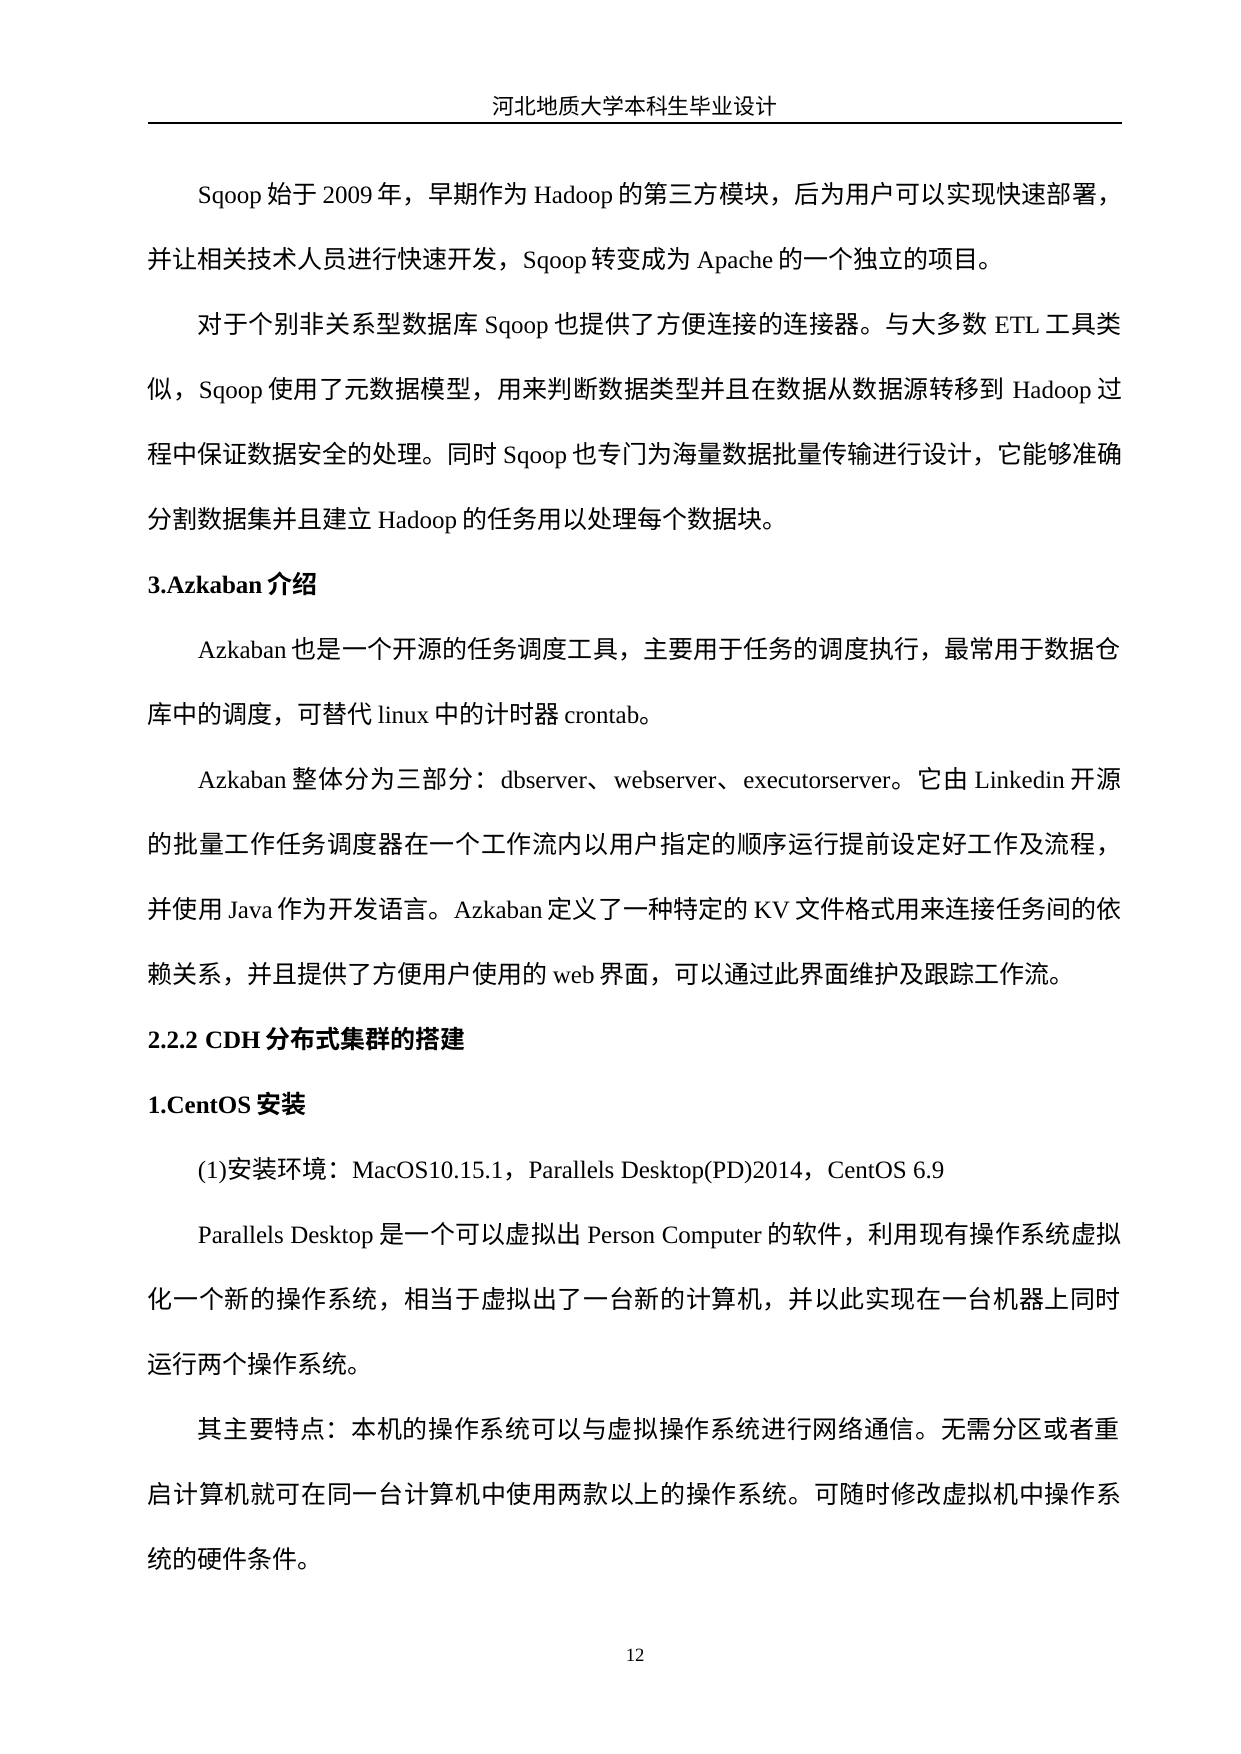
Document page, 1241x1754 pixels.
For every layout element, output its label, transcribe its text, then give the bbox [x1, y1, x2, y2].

text 对于个别非关系型数据库Sqoop也提供了方便连接的连接器。与大多数ETL工具类似，Sqoop使用了元数据模型，用来判断数据类型并且在数据从数据源转移到Hadoop过程中保证数据安全的处理。同时Sqoop也专门为海量数据批量传输进行设计，它能够准确分割数据集并且建立Hadoop的任务用以处理每个数据块。 [148, 291, 1122, 551]
text Parallels Desktop是一个可以虚拟出Person Computer的软件，利用现有操作系统虚拟化一个新的操作系统，相当于虚拟出了一台新的计算机，并以此实现在一台机器上同时运行两个操作系统。 [148, 1201, 1122, 1396]
text Sqoop始于2009年，早期作为Hadoop的第三方模块，后为用户可以实现快速部署，并让相关技术人员进行快速开发，Sqoop转变成为Apache的一个独立的项目。 [148, 161, 1122, 291]
text 其主要特点：本机的操作系统可以与虚拟操作系统进行网络通信。无需分区或者重启计算机就可在同一台计算机中使用两款以上的操作系统。可随时修改虚拟机中操作系统的硬件条件。 [148, 1396, 1122, 1591]
text 3.Azkaban介绍 [148, 551, 1122, 616]
subtitle 2.2.2 CDH分布式集群的搭建 [148, 1006, 1122, 1071]
text 1.CentOS安装 [148, 1071, 1122, 1136]
text (1)安装环境：MacOS10.15.1，Parallels Desktop(PD)2014，CentOS 6.9 [148, 1136, 1122, 1201]
text Azkaban整体分为三部分：dbserver、webserver、executorserver。它由Linkedin开源的批量工作任务调度器在一个工作流内以用户指定的顺序运行提前设定好工作及流程，并使用Java作为开发语言。Azkaban定义了一种特定的KV文件格式用来连接任务间的依赖关系，并且提供了方便用户使用的web界面，可以通过此界面维护及跟踪工作流。 [148, 746, 1122, 1006]
text Azkaban也是一个开源的任务调度工具，主要用于任务的调度执行，最常用于数据仓库中的调度，可替代linux中的计时器crontab。 [148, 616, 1122, 746]
